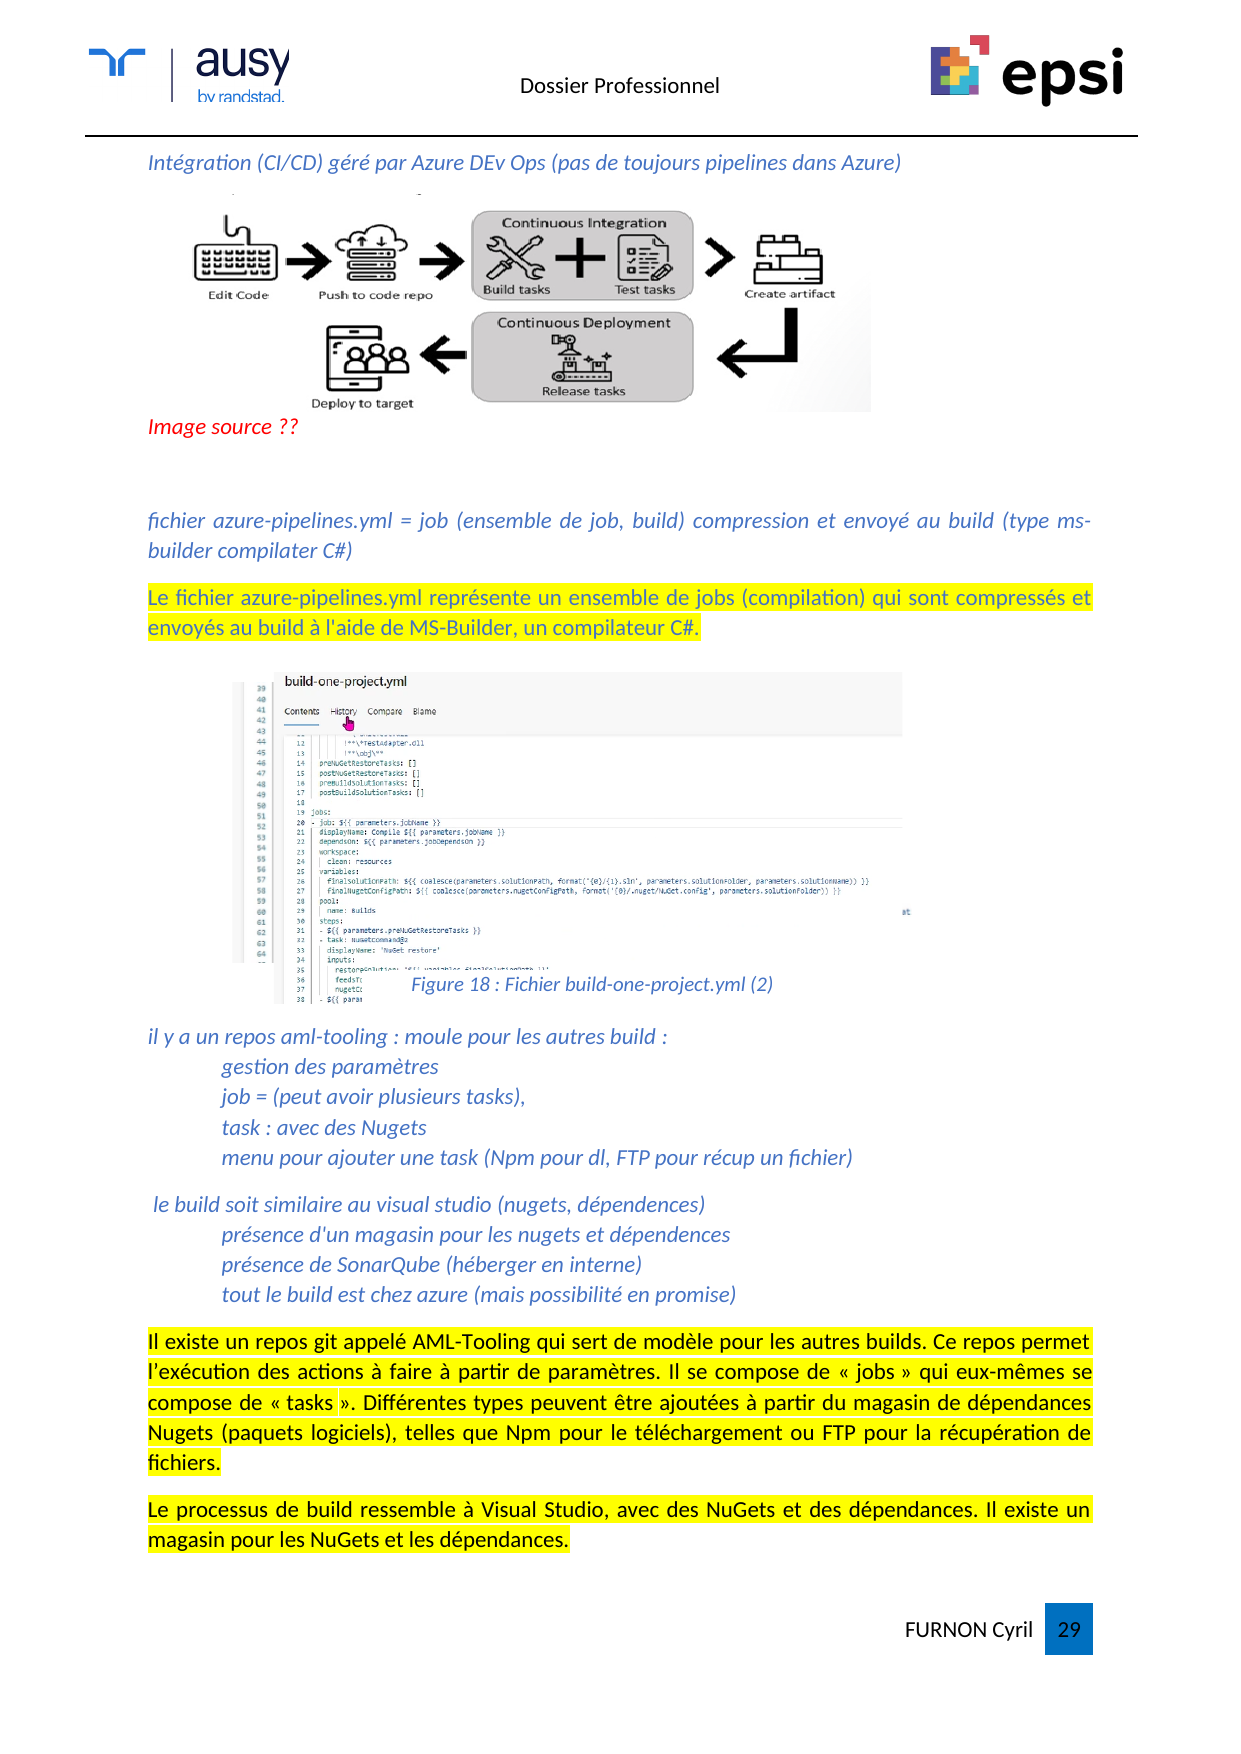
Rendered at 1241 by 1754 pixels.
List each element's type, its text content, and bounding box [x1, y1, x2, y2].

text le build soit similaire au visual studio (nugets, dépendences) présence d'un magasin pour les nugets et dépendences présence de SonarQube (héberger en interne) tout le build est chez azure (mais possibilité en promise) [148, 1190, 1093, 1308]
picture [88, 48, 289, 102]
text fichier azure-pipelines.yml = job (ensemble de job, build) compression et envoyé au build (type ms-builder compilater C#) [148, 506, 1093, 564]
text Le fichier azure-pipelines.yml représente un ensemble de jobs (compilation) qui sont compressés et envoyés au build à l'aide de MS-Builder, un compilateur C#. [148, 611, 1093, 641]
picture [232, 672, 912, 1004]
picture [150, 194, 871, 412]
text Le processus de build ressemble à Visual Studio, avec des NuGets et des dépendances. Il existe un magasin pour les NuGets et les dépendances. [148, 1523, 1093, 1553]
text Il existe un repos git appelé AML-Tooling qui sert de modèle pour les autres builds. Ce repos permet l’exécution des actions à faire à partir de paramètres. Il se compose de « jobs » qui eux-mêmes se compose de « tasks ». Différentes types peuvent être ajoutées à partir du magasin de dépendances Nugets (paquets logiciels), telles que Npm pour le téléchargement ou FTP pour la récupération de fichiers. [148, 1446, 1093, 1476]
